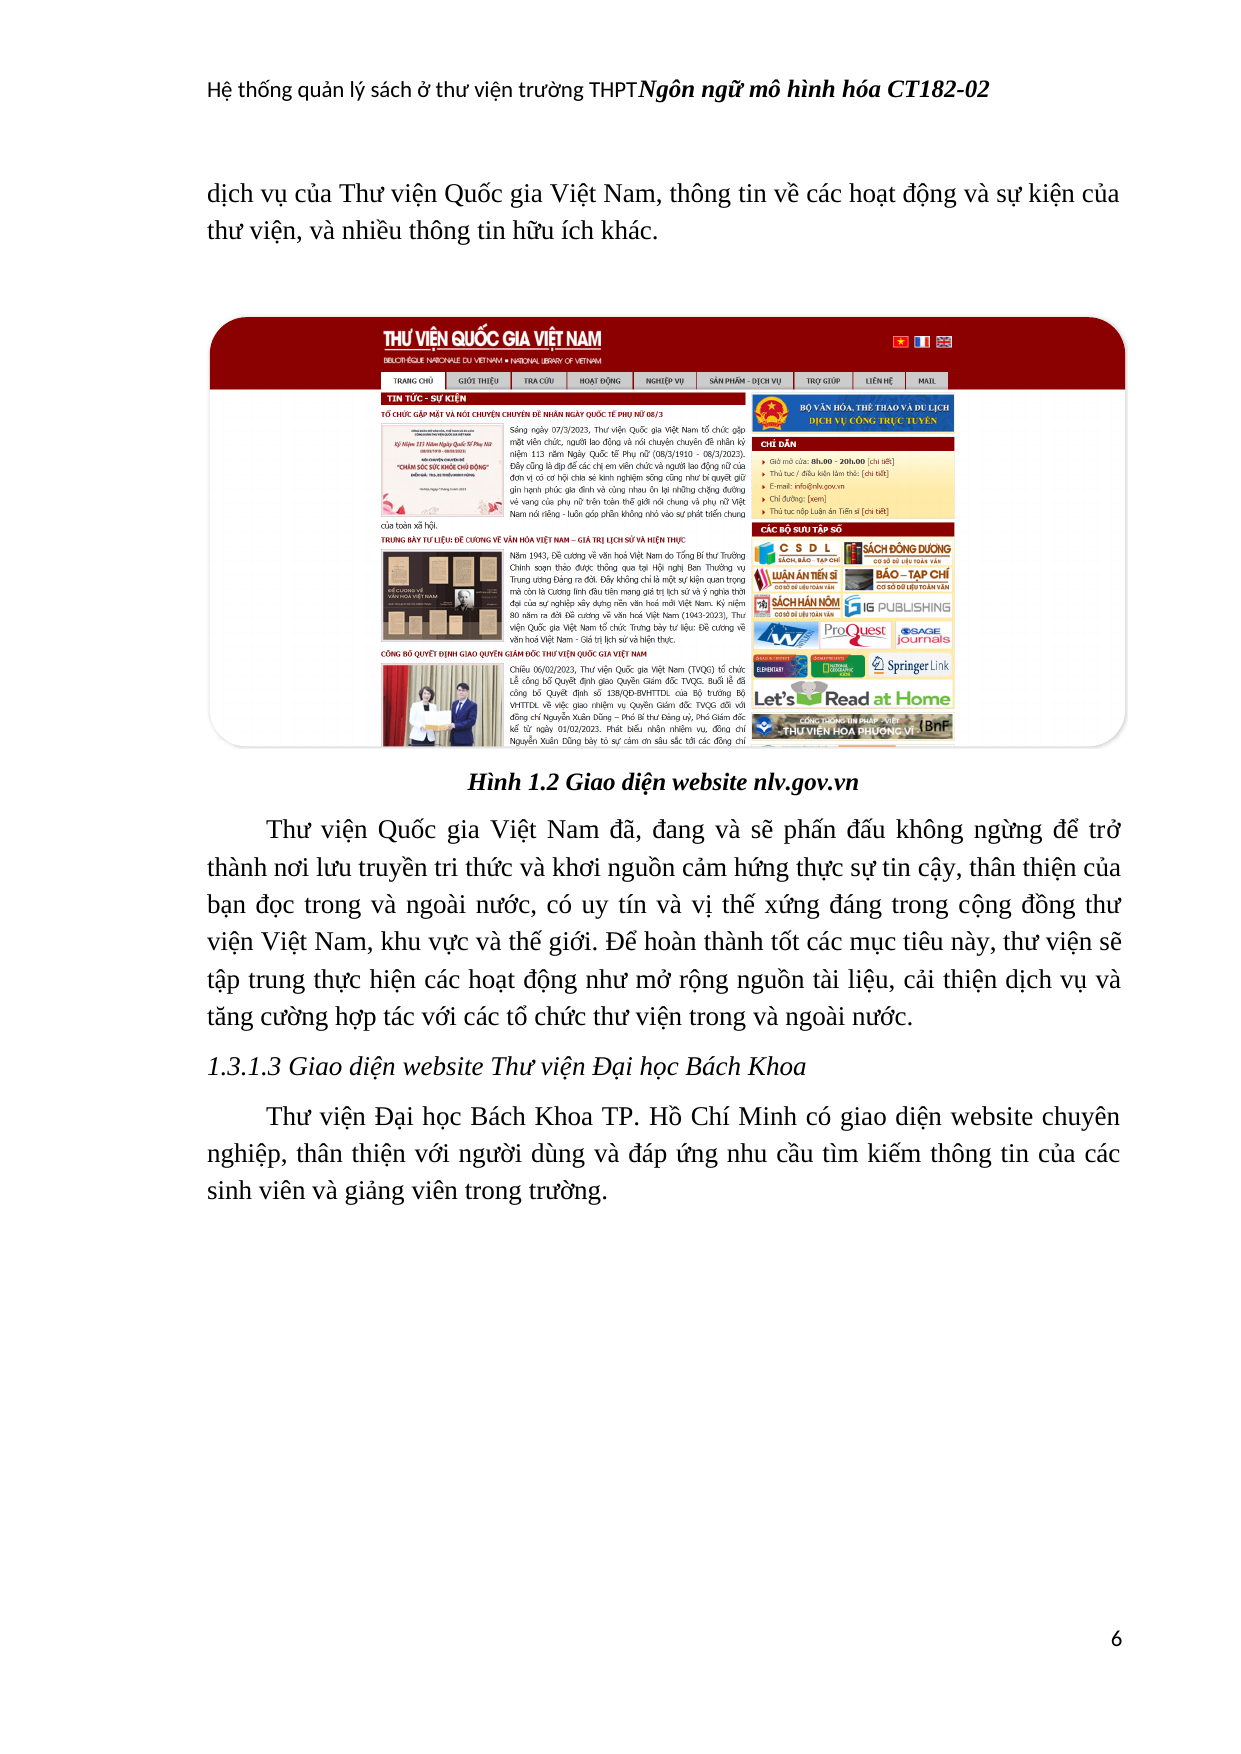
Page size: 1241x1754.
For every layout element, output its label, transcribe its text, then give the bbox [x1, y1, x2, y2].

subtitle Giao diện website Thư viện Đại học Bách Khoa [207, 1050, 1122, 1081]
picture [209, 317, 1126, 747]
text Hình 1.2 Giao diện website nlv.gov.vn [207, 767, 1122, 795]
text Thư viện Đại học Bách Khoa TP. Hồ Chí Minh có giao diện website chuyên nghiệp, thân thiện với người dùng và đáp ứng nhu cầu tìm kiếm thông tin của các sinh viên và giảng viên trong trường. [207, 1099, 1122, 1205]
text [207, 177, 1122, 246]
text Thư viện Quốc gia Việt Nam đã, đang và sẽ phấn đấu không ngừng để trở thành nơi lưu truyền tri thức và khơi nguồn cảm hứng thực sự tin cậy, thân thiện của bạn đọc trong và ngoài nước, có uy tín và vị thế xứng đáng trong cộng đồng thư viện Việt Nam, khu vực và thế giới. Để hoàn thành tốt các mục tiêu này, thư viện sẽ tập trung thực hiện các hoạt động như mở rộng nguồn tài liệu, cải thiện dịch vụ và tăng cường hợp tác với các tổ chức thư viện trong và ngoài nước. [207, 813, 1122, 1031]
